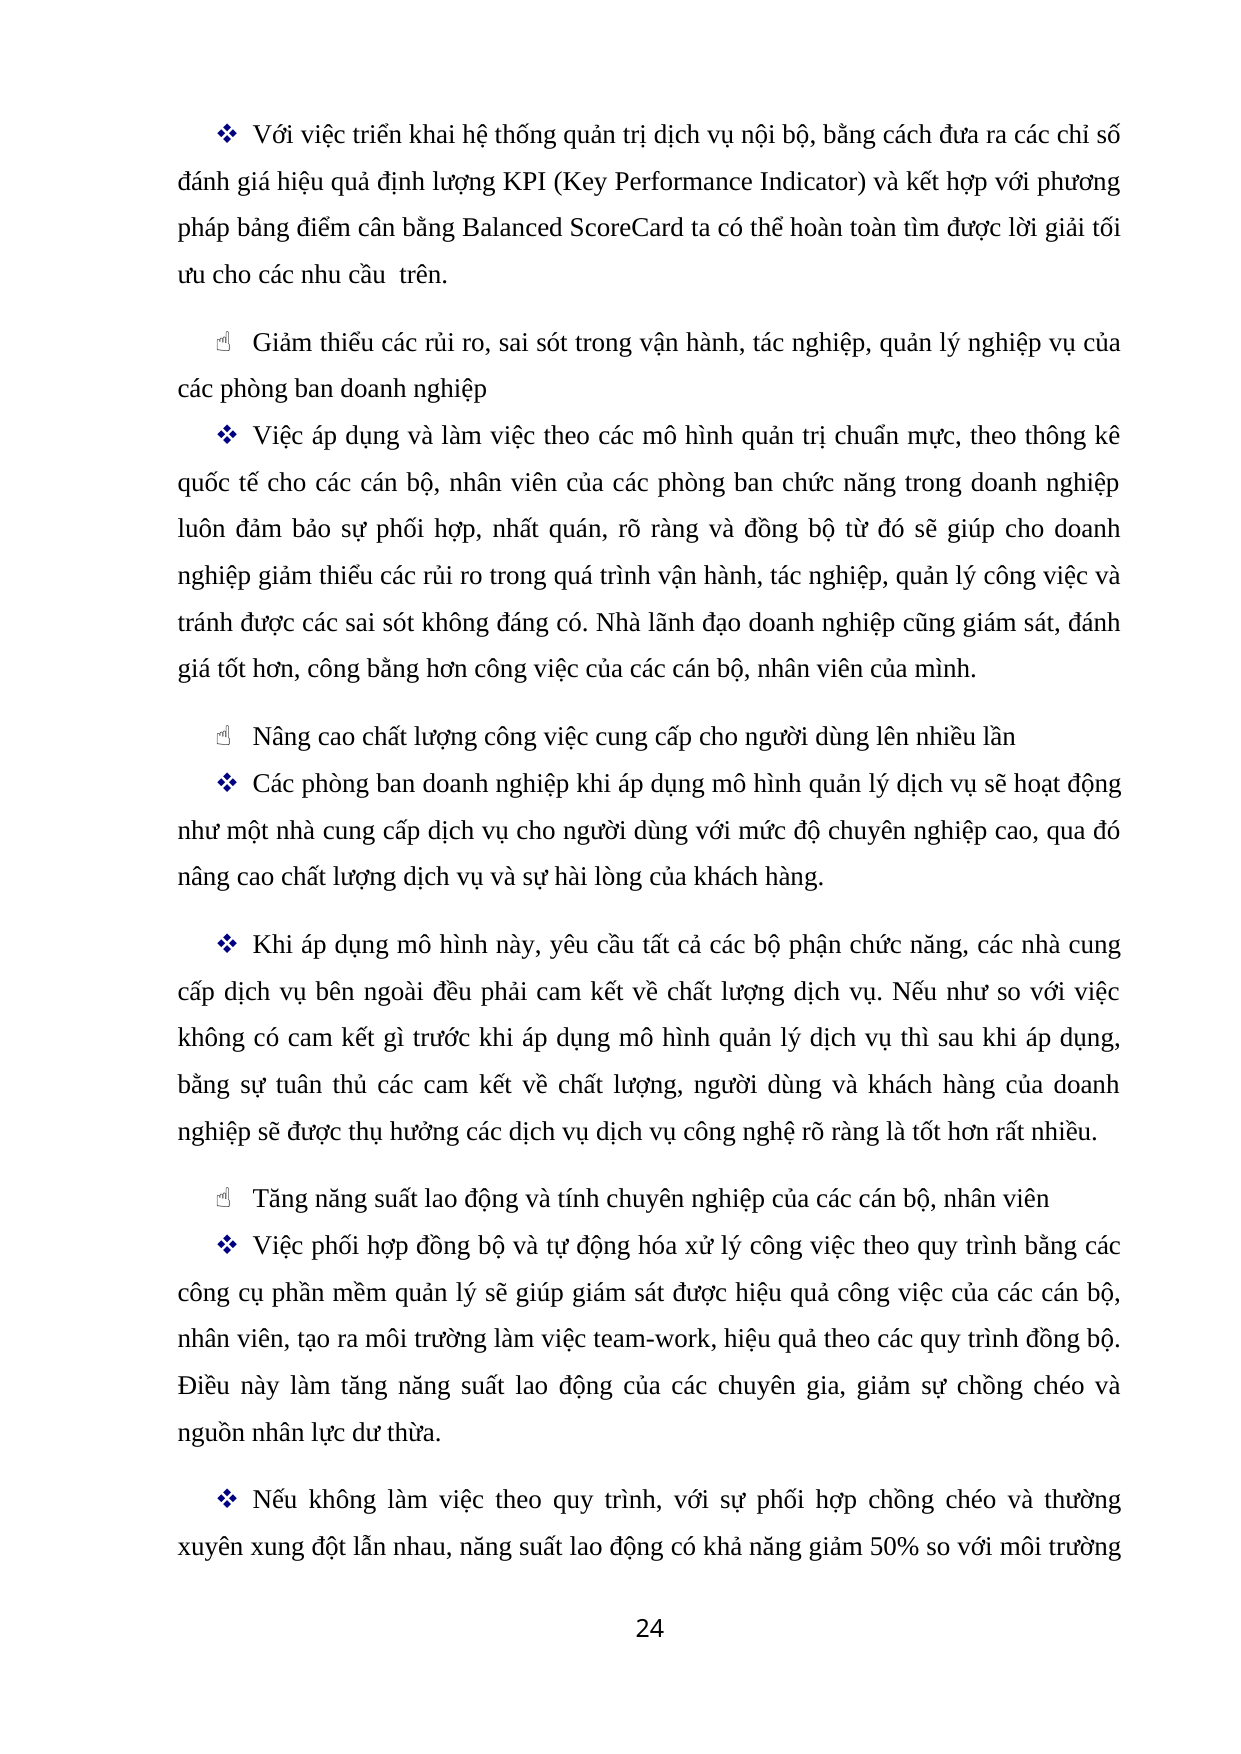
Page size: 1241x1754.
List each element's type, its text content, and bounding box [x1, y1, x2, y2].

list Khi áp dụng mô hình này, yêu cầu tất cả các bộ phận chức năng, các nhà cung cấp dịch vụ bên ngoài đều phải cam kết về chất lượng dịch vụ. Nếu như so với việc không có cam kết gì trước khi áp dụng mô hình quản lý dịch vụ thì sau khi áp dụng, bằng sự tuân thủ các cam kết về chất lượng, người dùng và khách hàng của doanh nghiệp sẽ được thụ hưởng các dịch vụ dịch vụ công nghệ rõ ràng là tốt hơn rất nhiều. [177, 928, 1122, 1146]
list Với việc triển khai hệ thống quản trị dịch vụ nội bộ, bằng cách đưa ra các chỉ số đánh giá hiệu quả định lượng KPI (Key Performance Indicator) và kết hợp với phương pháp bảng điểm cân bằng Balanced ScoreCard ta có thể hoàn toàn tìm được lời giải tối ưu cho các nhu cầu trên. [177, 118, 1122, 289]
list Tăng năng suất lao động và tính chuyên nghiệp của các cán bộ, nhân viên [177, 1182, 1122, 1213]
list Nâng cao chất lượng công việc cung cấp cho người dùng lên nhiều lần [177, 720, 1122, 751]
list Việc phối hợp đồng bộ và tự động hóa xử lý công việc theo quy trình bằng các công cụ phần mềm quản lý sẽ giúp giám sát được hiệu quả công việc của các cán bộ, nhân viên, tạo ra môi trường làm việc team-work, hiệu quả theo các quy trình đồng bộ. Điều này làm tăng năng suất lao động của các chuyên gia, giảm sự chồng chéo và nguồn nhân lực dư thừa. [177, 1229, 1122, 1447]
list Việc áp dụng và làm việc theo các mô hình quản trị chuẩn mực, theo thông kê quốc tế cho các cán bộ, nhân viên của các phòng ban chức năng trong doanh nghiệp luôn đảm bảo sự phối hợp, nhất quán, rõ ràng và đồng bộ từ đó sẽ giúp cho doanh nghiệp giảm thiểu các rủi ro trong quá trình vận hành, tác nghiệp, quản lý công việc và tránh được các sai sót không đáng có. Nhà lãnh đạo doanh nghiệp cũng giám sát, đánh giá tốt hơn, công bằng hơn công việc của các cán bộ, nhân viên của mình. [177, 419, 1122, 684]
list Các phòng ban doanh nghiệp khi áp dụng mô hình quản lý dịch vụ sẽ hoạt động như một nhà cung cấp dịch vụ cho người dùng với mức độ chuyên nghiệp cao, qua đó nâng cao chất lượng dịch vụ và sự hài lòng của khách hàng. [177, 767, 1122, 892]
list Giảm thiểu các rủi ro, sai sót trong vận hành, tác nghiệp, quản lý nghiệp vụ của các phòng ban doanh nghiệp [177, 326, 1122, 404]
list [177, 1483, 1122, 1561]
